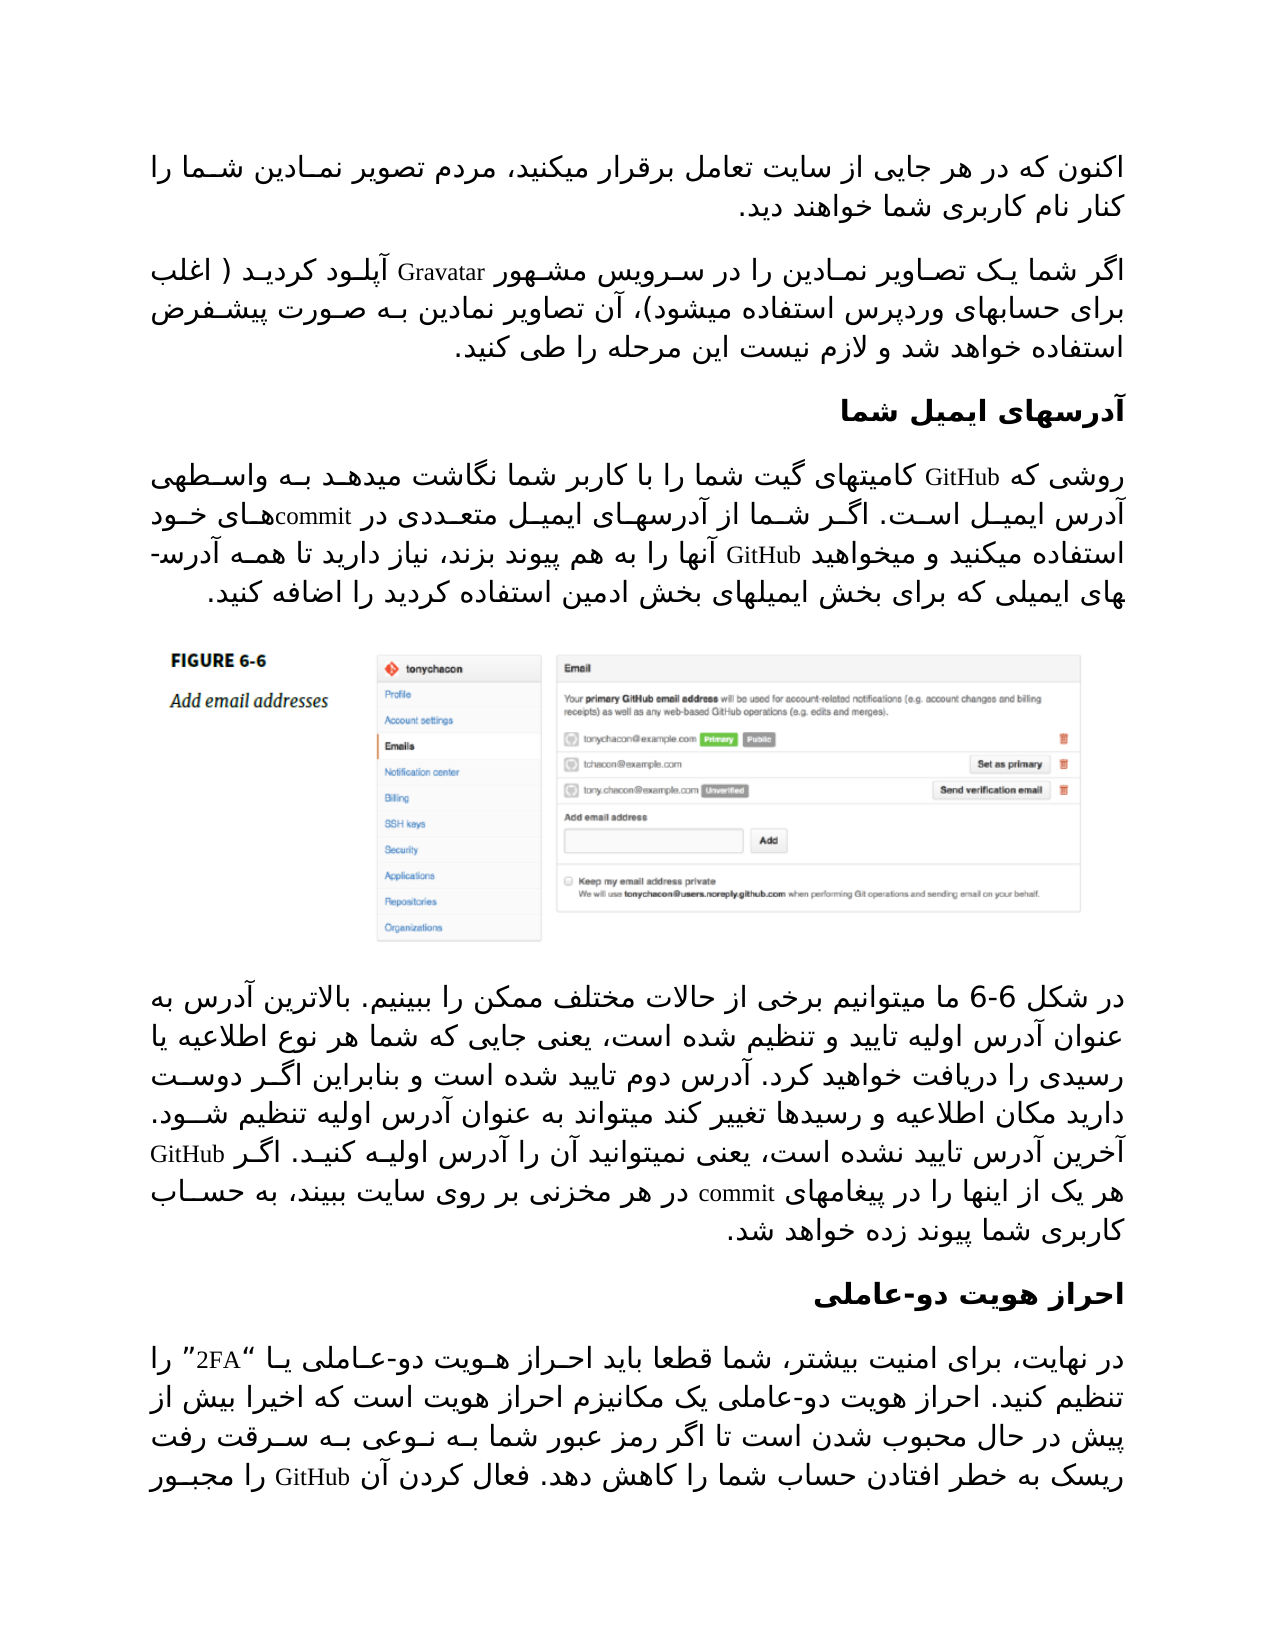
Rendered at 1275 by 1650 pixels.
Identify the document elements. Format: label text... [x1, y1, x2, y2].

text احراز هویت دو-عاملی [150, 1278, 1125, 1312]
text روشی که GitHub کامیتهای گیت شما را با کاربر شما نگاشت میدهد به واسطهی آدرس ایمیل است. اگر شما از آدرسهای ایمیل متعددی در commitهای خود استفاده میکنید و میخواهید GitHub آنها را به هم پیوند بزند، نیاز دارید تا همه آدرسهای ایمیلی که برای بخش ایمیلهای بخش ادمین استفاده کردید را اضافه کنید. [150, 459, 1125, 609]
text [150, 1342, 1125, 1492]
text اگر شما یک تصاویر نمادین را در سرویس مشهور Gravatar آپلود کردید ( اغلب برای حسابهای وردپرس استفاده میشود)، آن تصاویر نمادین به صورت پیشفرض استفاده خواهد شد و لازم نیست این مرحله را طی کنید. [150, 253, 1125, 365]
text در شکل 6-6 ما میتوانیم برخی از حالات مختلف ممکن را ببینیم. بالاترین آدرس به عنوان آدرس اولیه تایید و تنظیم شده است، یعنی جایی که شما هر نوع اطلاعیه یا رسیدی را دریافت خواهید کرد. آدرس دوم تایید شده است و بنابراین اگر دوست دارید مکان اطلاعیه و رسیدها تغییر کند میتواند به عنوان آدرس اولیه تنظیم شود. آخرین آدرس تایید نشده است، یعنی نمیتوانید آن را آدرس اولیه کنید. اگر GitHub هر یک از اینها را در پیغامهای commit در هر مخزنی بر روی سایت ببیند، به حساب کاربری شما پیوند زده خواهد شد. [150, 980, 1125, 1248]
text اکنون که در هر جایی از سایت تعامل برقرار میکنید، مردم تصویر نمادین شما را کنار نام کاربری شما خواهند دید. [150, 150, 1125, 223]
text آدرسهای ایمیل شما [150, 395, 1125, 429]
